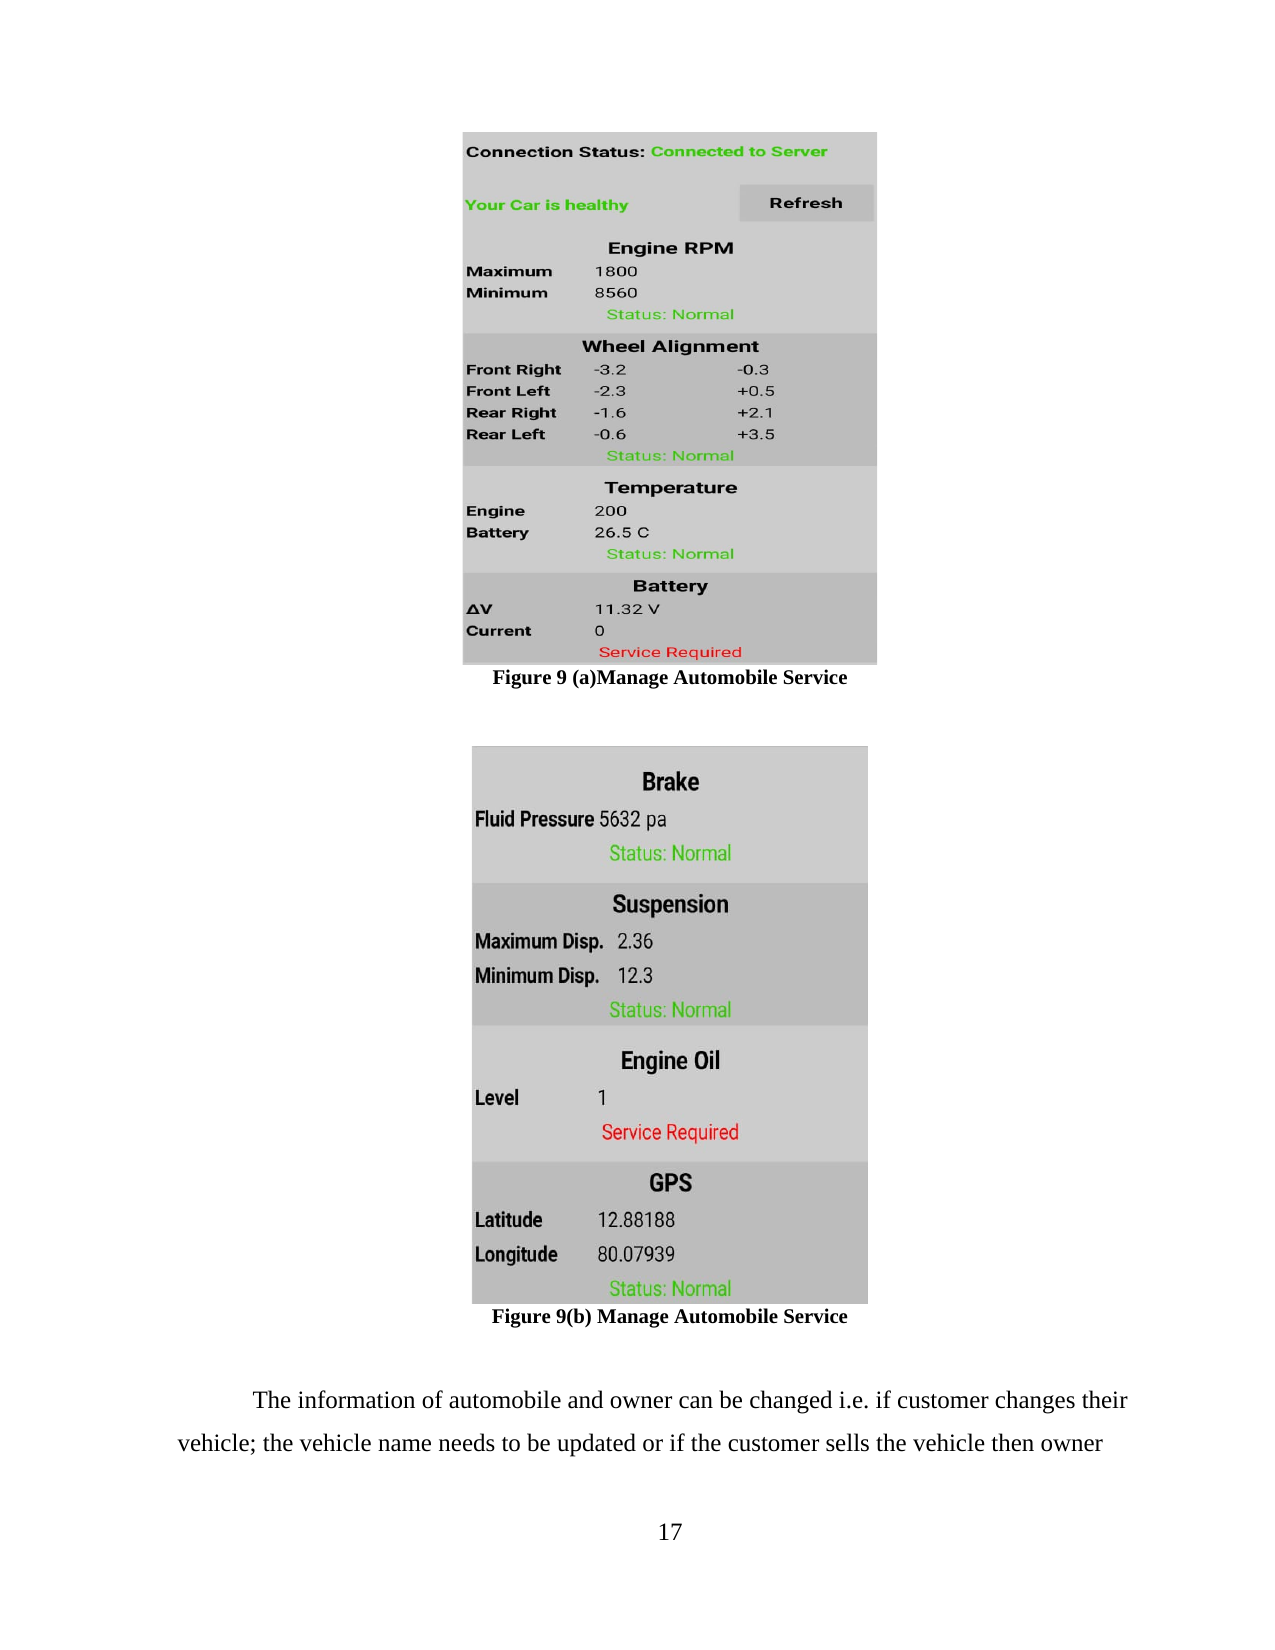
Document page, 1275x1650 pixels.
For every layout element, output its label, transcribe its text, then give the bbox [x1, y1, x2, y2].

text Figure 9(b) Manage Automobile Service [177, 1304, 1162, 1328]
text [177, 1385, 1162, 1457]
picture [471, 746, 868, 1304]
text Figure 9 (a)Manage Automobile Service [177, 664, 1162, 689]
picture [462, 132, 878, 665]
